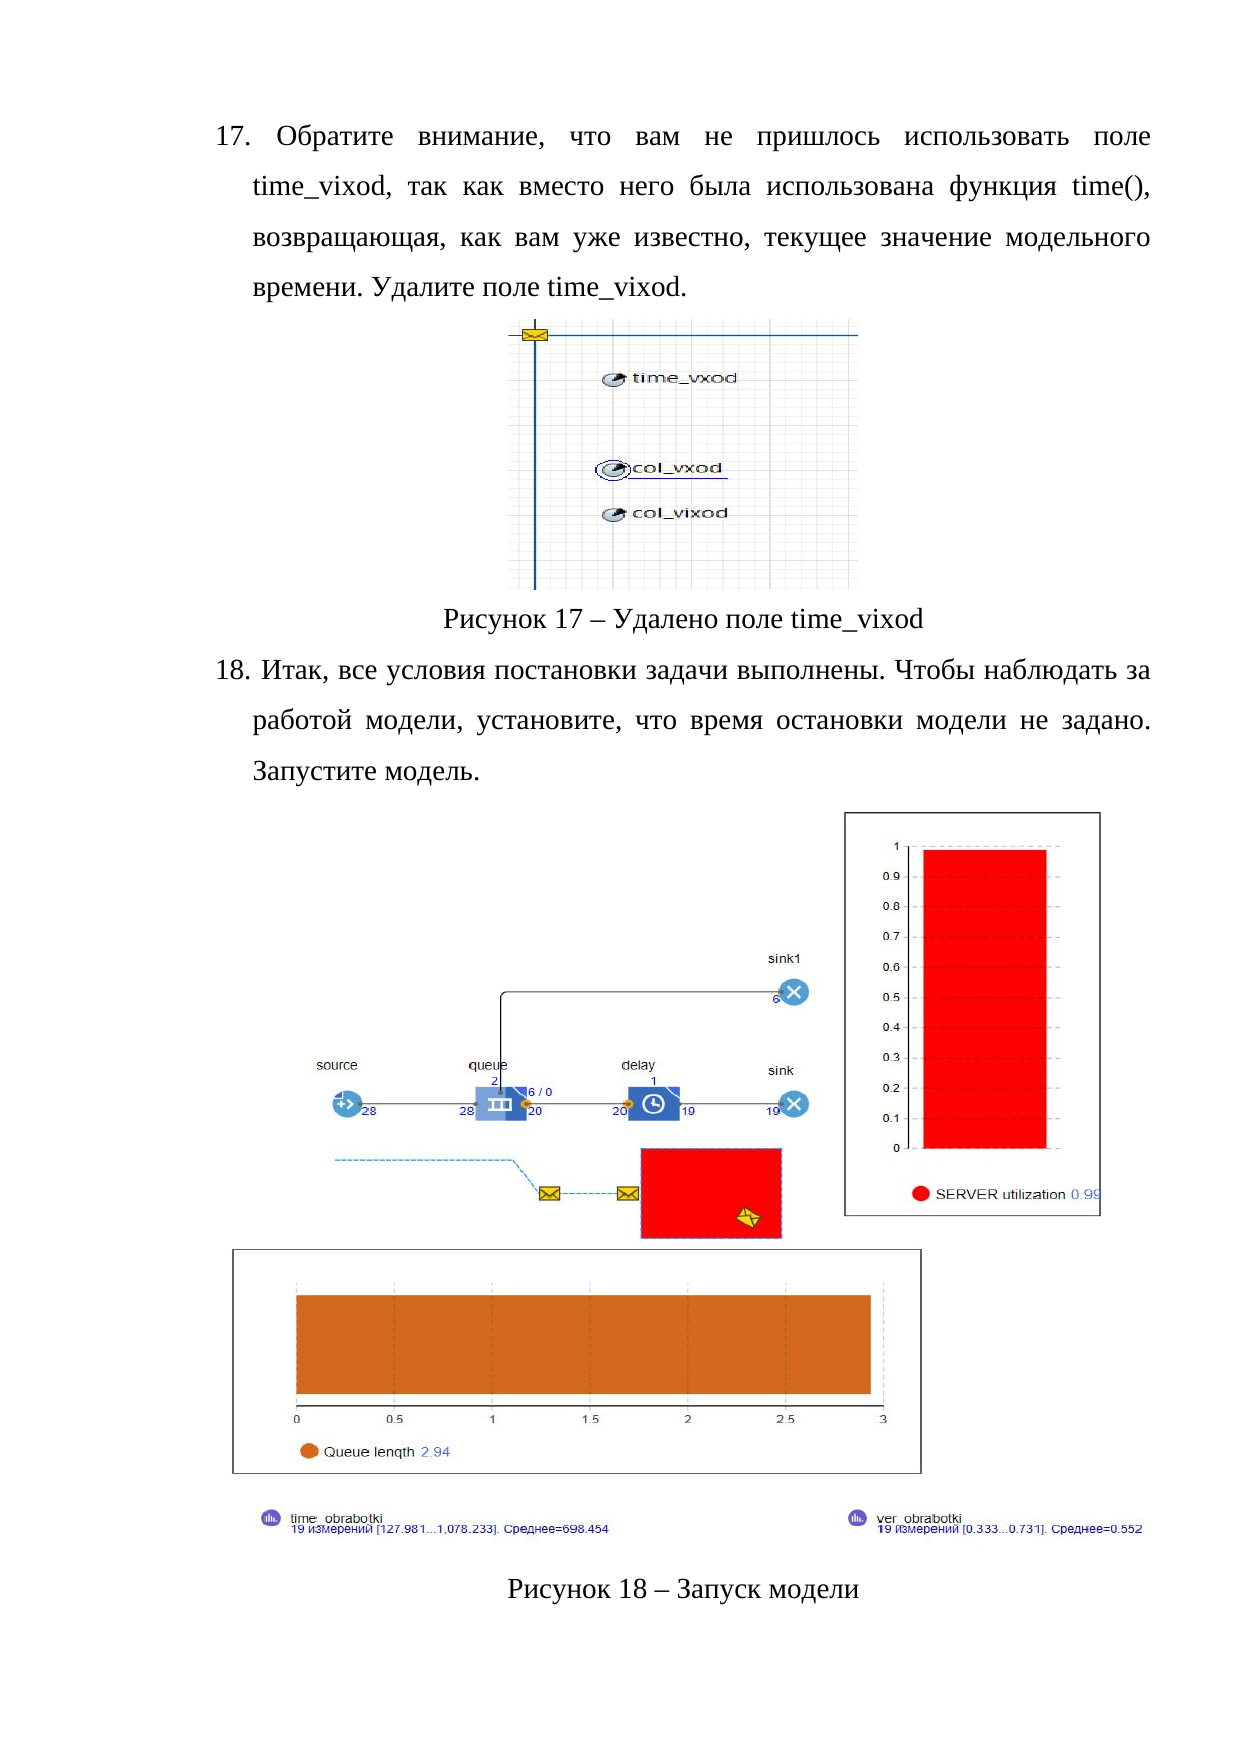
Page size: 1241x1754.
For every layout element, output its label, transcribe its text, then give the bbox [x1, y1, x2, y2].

list Обратите внимание, что вам не пришлось использовать поле time_vixod, так как вместо него была использована функция time(), возвращающая, как вам уже известно, текущее значение модельного времени. Удалите поле time_vixod. [215, 118, 1152, 303]
text Рисунок 17 – Удалено поле time_vixod [215, 602, 1152, 635]
picture [214, 802, 1190, 1560]
text Рисунок 18 – Запуск модели [215, 1571, 1152, 1605]
picture [508, 319, 859, 590]
list Итак, все условия постановки задачи выполнены. Чтобы наблюдать за работой модели, установите, что время остановки модели не задано. Запустите модель. [215, 652, 1152, 786]
